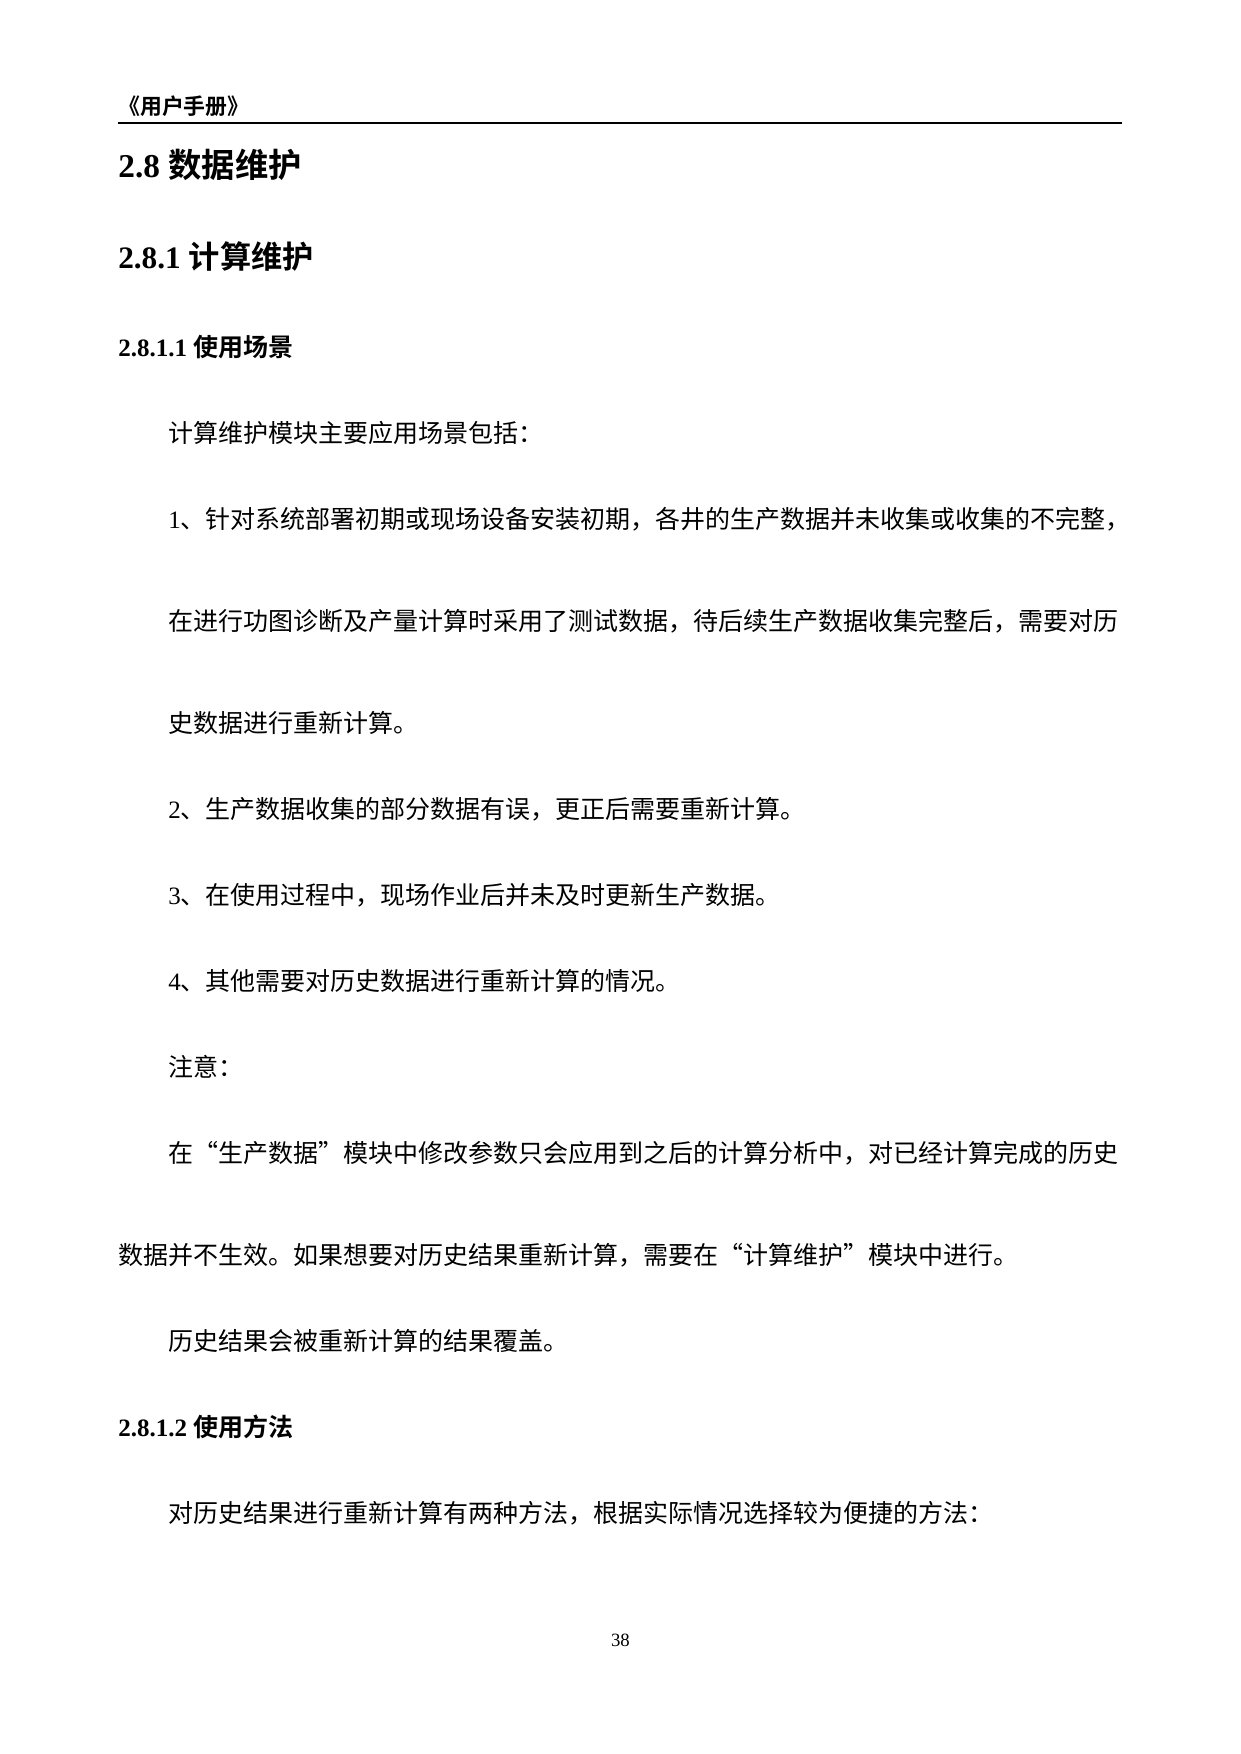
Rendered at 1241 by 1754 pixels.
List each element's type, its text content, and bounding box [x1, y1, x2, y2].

text 1、针对系统部署初期或现场设备安装初期，各井的生产数据并未收集或收集的不完整，在进行功图诊断及产量计算时采用了测试数据，待后续生产数据收集完整后，需要对历史数据进行重新计算。 [168, 484, 1122, 756]
text 3、在使用过程中，现场作业后并未及时更新生产数据。 [168, 860, 1122, 928]
text 计算维护模块主要应用场景包括： [118, 398, 1122, 466]
text 历史结果会被重新计算的结果覆盖。 [118, 1306, 1122, 1374]
subtitle 2.8.1.1 使用场景 [118, 312, 1122, 380]
text 2、生产数据收集的部分数据有误，更正后需要重新计算。 [168, 774, 1122, 842]
text 对历史结果进行重新计算有两种方法，根据实际情况选择较为便捷的方法： [118, 1478, 1122, 1546]
subtitle 2.8.1 计算维护 [118, 221, 1122, 289]
text 在“生产数据”模块中修改参数只会应用到之后的计算分析中，对已经计算完成的历史数据并不生效。如果想要对历史结果重新计算，需要在“计算维护”模块中进行。 [118, 1118, 1122, 1288]
subtitle 2.8 数据维护 [118, 129, 1122, 197]
text 4、其他需要对历史数据进行重新计算的情况。 [168, 946, 1122, 1014]
subtitle 2.8.1.2 使用方法 [118, 1392, 1122, 1460]
text 注意： [118, 1032, 1122, 1100]
